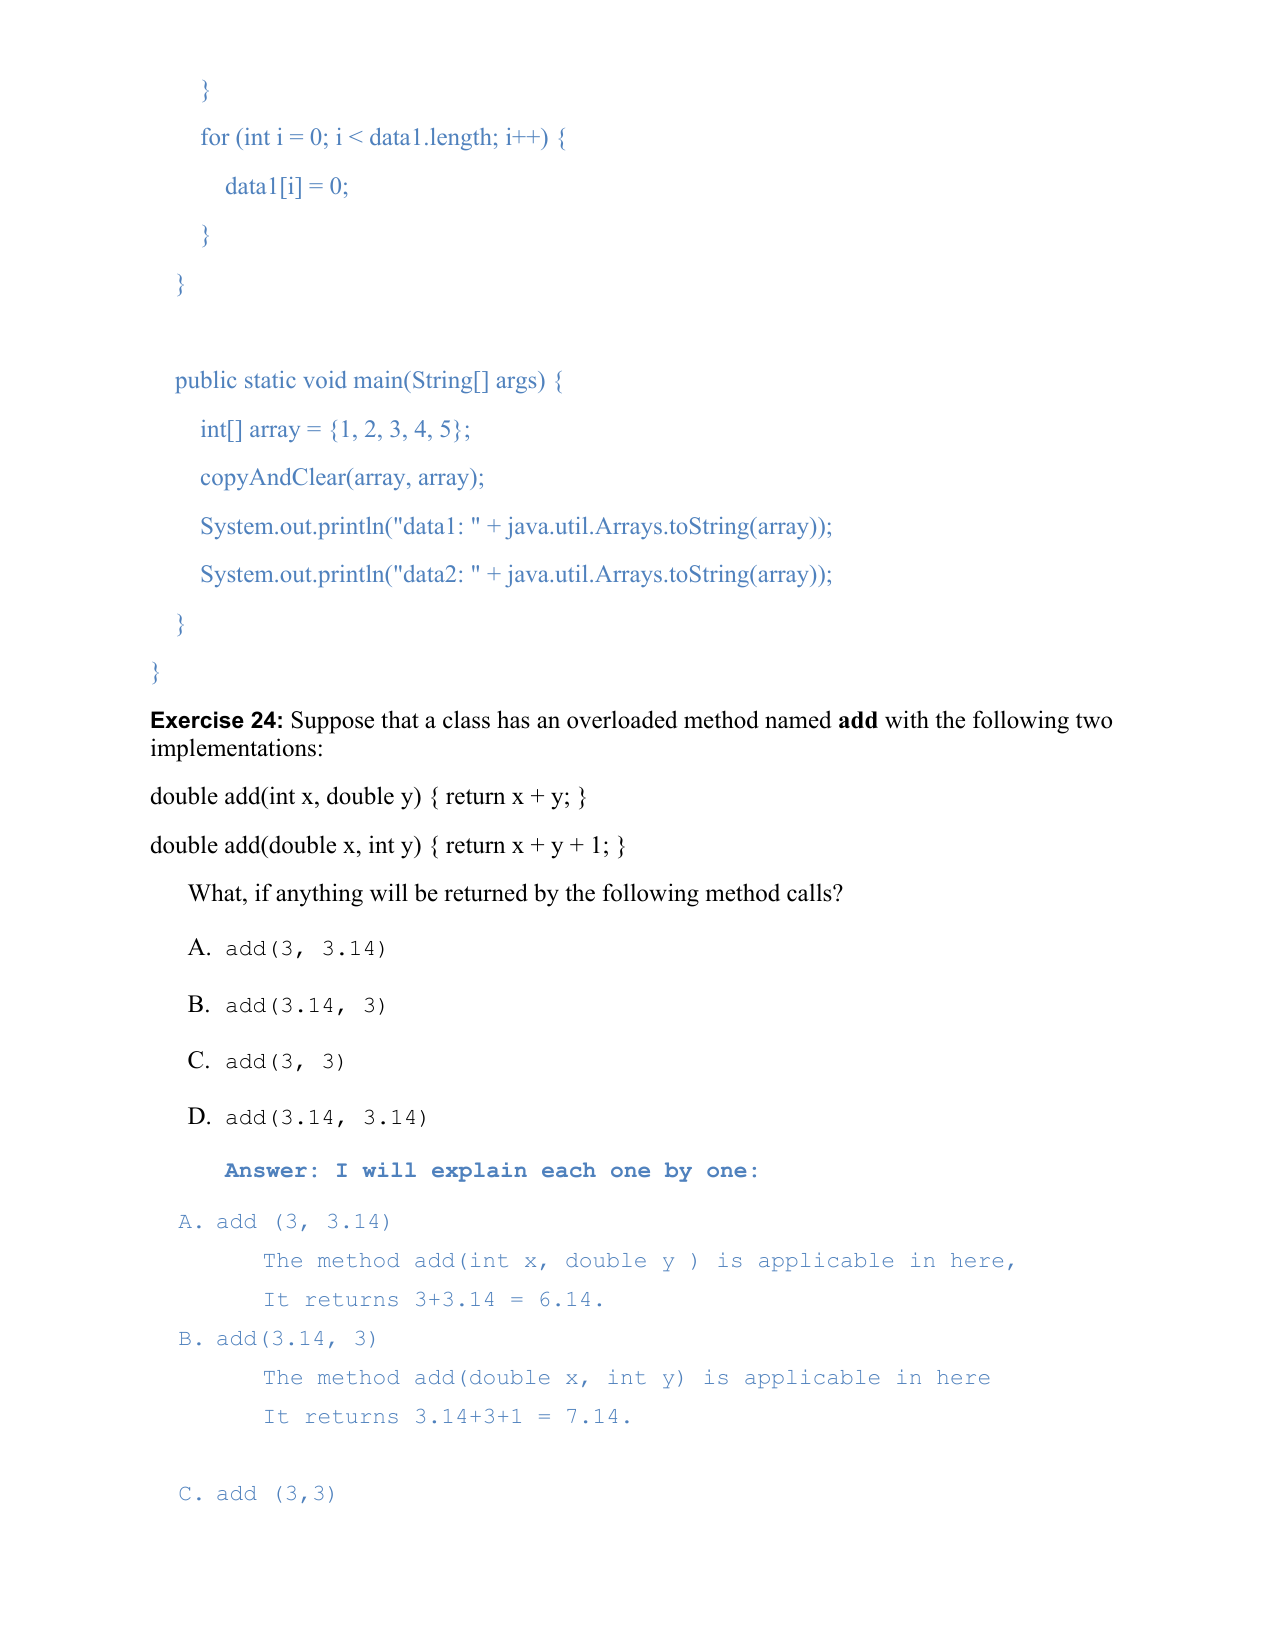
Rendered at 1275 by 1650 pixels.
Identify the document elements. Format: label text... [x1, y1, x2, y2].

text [150, 123, 1125, 151]
text public static void main(String[] args) { [150, 366, 1125, 394]
list add(3.14, 3.14) [187, 1102, 1125, 1131]
text System.out.println("data2: " + java.util.Arrays.toString(array)); [150, 560, 1125, 588]
text System.out.println("data1: " + java.util.Arrays.toString(array)); [150, 512, 1125, 539]
text double add(double x, int y) { return x + y + 1; } [150, 831, 1125, 858]
text } [150, 75, 1125, 103]
text Exercise 24: Suppose that a class has an overloaded method named add with the following two implementations: [150, 706, 1125, 761]
list add(3, 3.14) [187, 933, 1125, 963]
text int[] array = {1, 2, 3, 4, 5}; [150, 415, 1125, 442]
list It returns 3+3.14 = 6.14. [262, 1287, 1125, 1313]
list The method add(int x, double y ) is applicable in here, [262, 1249, 1125, 1274]
text } [150, 221, 1125, 248]
list add(3, 3) [187, 1046, 1125, 1075]
list add(3.14, 3) [178, 1326, 1125, 1352]
text double add(int x, double y) { return x + y; } [150, 782, 1125, 810]
list add(3.14, 3) [187, 990, 1125, 1019]
list add (3,3) [178, 1482, 1125, 1508]
list The method add(double x, int y) is applicable in here [262, 1365, 1125, 1391]
text copyAndClear(array, array); [150, 463, 1125, 491]
text Answer: I will explain each one by one: [225, 1158, 1125, 1184]
text data1[i] = 0; [150, 172, 1125, 200]
list It returns 3.14+3+1 = 7.14. [262, 1404, 1125, 1430]
text } [150, 609, 1125, 637]
list add (3, 3.14) [178, 1210, 1125, 1236]
text } [150, 269, 1125, 297]
text } [150, 657, 1125, 685]
text What, if anything will be returned by the following method calls? [187, 879, 1125, 907]
